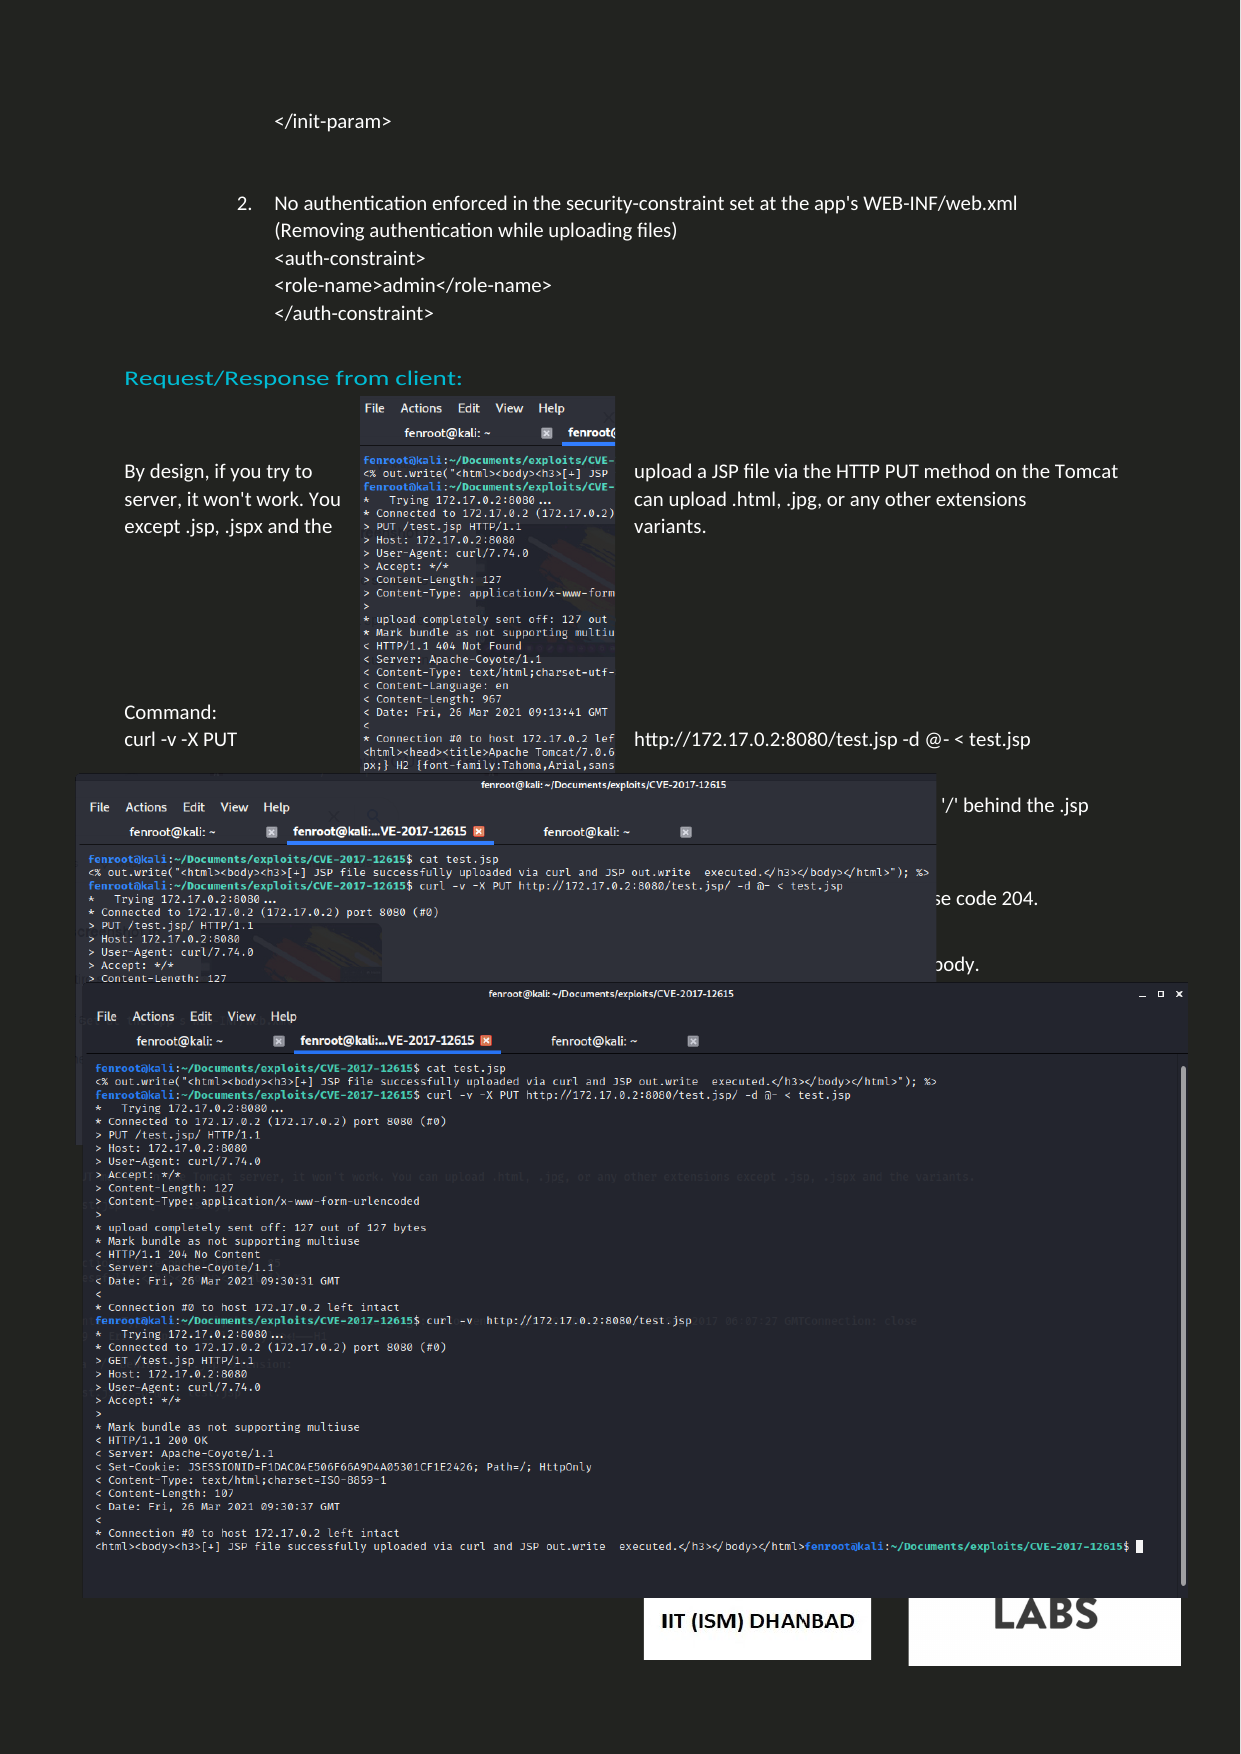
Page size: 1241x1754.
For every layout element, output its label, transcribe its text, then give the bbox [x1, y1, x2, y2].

text By design, if you try to upload a JSP file via the HTTP PUT method on the Tomcat server, it won't work. You can upload .html, .jpg, or any other extensions except .jsp, .jspx and the variants. [124, 458, 360, 538]
list No authentication enforced in the security-constraint set at the app's WEB-INF/web.xml (Removing authentication while uploading files) [237, 190, 1158, 243]
text By design, if you try to upload a JSP file via the HTTP PUT method on the Tomcat server, it won't work. You can upload .html, .jpg, or any other extensions except .jsp, .jspx and the variants. [615, 458, 1158, 538]
text Command: curl -v -X PUT http://172.17.0.2:8080/test.jsp -d @- < test.jsp [615, 699, 1158, 752]
picture [75, 396, 1187, 1666]
list </auth-constraint> [274, 300, 1158, 325]
list <auth-constraint> [274, 245, 1158, 270]
text So now out file is uploaded successfully, with Response code 204. [937, 885, 1158, 911]
list </init-param> [274, 108, 1158, 188]
text Request/Response from client: [124, 365, 1158, 418]
text Command: curl -v -X PUT http://172.17.0.2:8080/test.jsp -d @- < test.jsp [124, 699, 360, 752]
list <role-name>admin</role-name> [274, 272, 1158, 298]
text However, we can bypass the extension check by appending a '/' behind the .jsp extension. [937, 792, 1158, 845]
